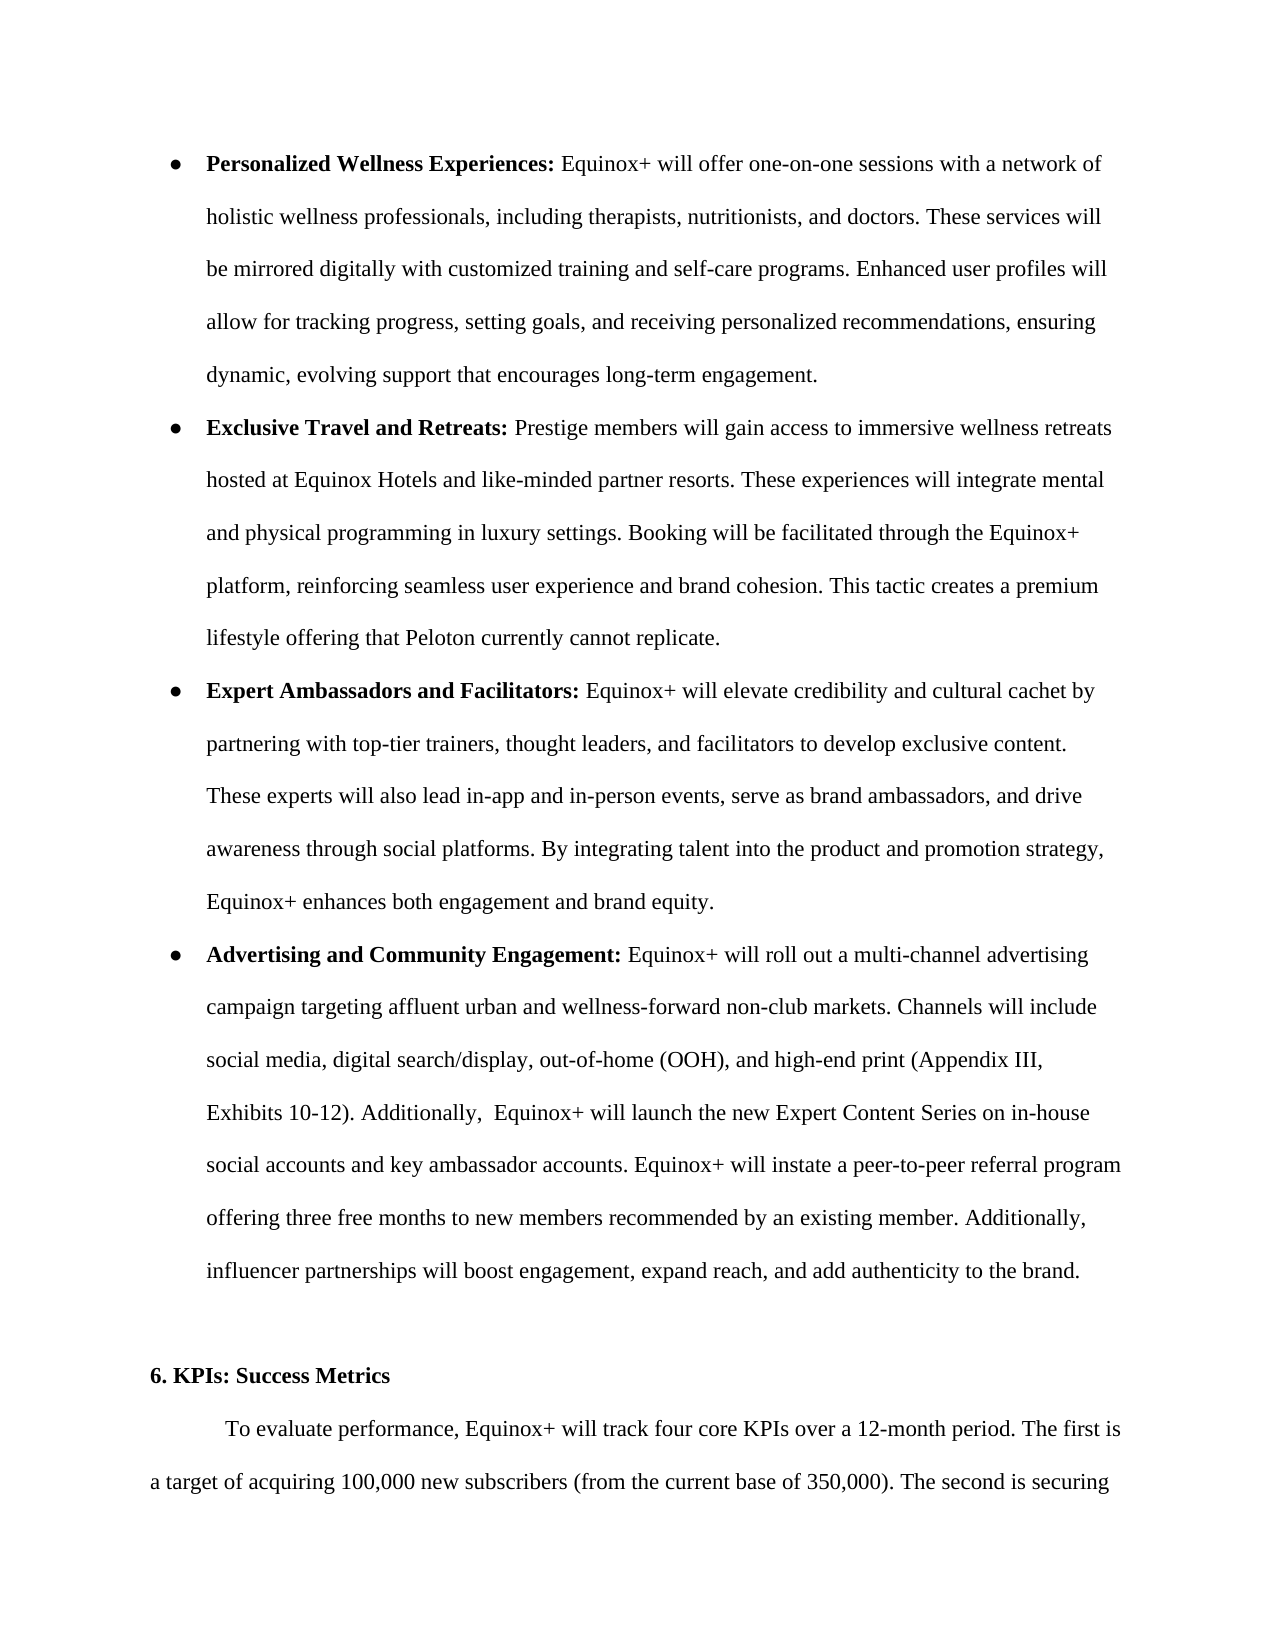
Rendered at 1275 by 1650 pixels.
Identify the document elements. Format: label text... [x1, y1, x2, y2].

list Advertising and Community Engagement: Equinox+ will roll out a multi-channel advertising campaign targeting affluent urban and wellness-forward non-club markets. Channels will include social media, digital search/display, out-of-home (OOH), and high-end print (Appendix III, Exhibits 10-12). Additionally, Equinox+ will launch the new Expert Content Series on in-house social accounts and key ambassador accounts. Equinox+ will instate a peer-to-peer referral program offering three free months to new members recommended by an existing member. Additionally, influencer partnerships will boost engagement, expand reach, and add authenticity to the brand. [169, 941, 1125, 1283]
list Exclusive Travel and Retreats: Prestige members will gain access to immersive wellness retreats hosted at Equinox Hotels and like-minded partner resorts. These experiences will integrate mental and physical programming in luxury settings. Booking will be facilitated through the Equinox+ platform, reinforcing seamless user experience and brand cohesion. This tactic creates a premium lifestyle offering that Peloton currently cannot replicate. [169, 413, 1125, 651]
text 6. KPIs: Success Metrics [150, 1362, 1125, 1389]
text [150, 1415, 1125, 1494]
list Personalized Wellness Experiences: Equinox+ will offer one-on-one sessions with a network of holistic wellness professionals, including therapists, nutritionists, and doctors. These services will be mirrored digitally with customized training and self-care programs. Enhanced user profiles will allow for tracking progress, setting goals, and receiving personalized recommendations, ensuring dynamic, evolving support that encourages long-term engagement. [169, 150, 1125, 387]
list Expert Ambassadors and Facilitators: Equinox+ will elevate credibility and cultural cachet by partnering with top-tier trainers, thought leaders, and facilitators to develop exclusive content. These experts will also lead in-app and in-person events, serve as brand ambassadors, and drive awareness through social platforms. By integrating talent into the product and promotion strategy, Equinox+ enhances both engagement and brand equity. [169, 677, 1125, 914]
